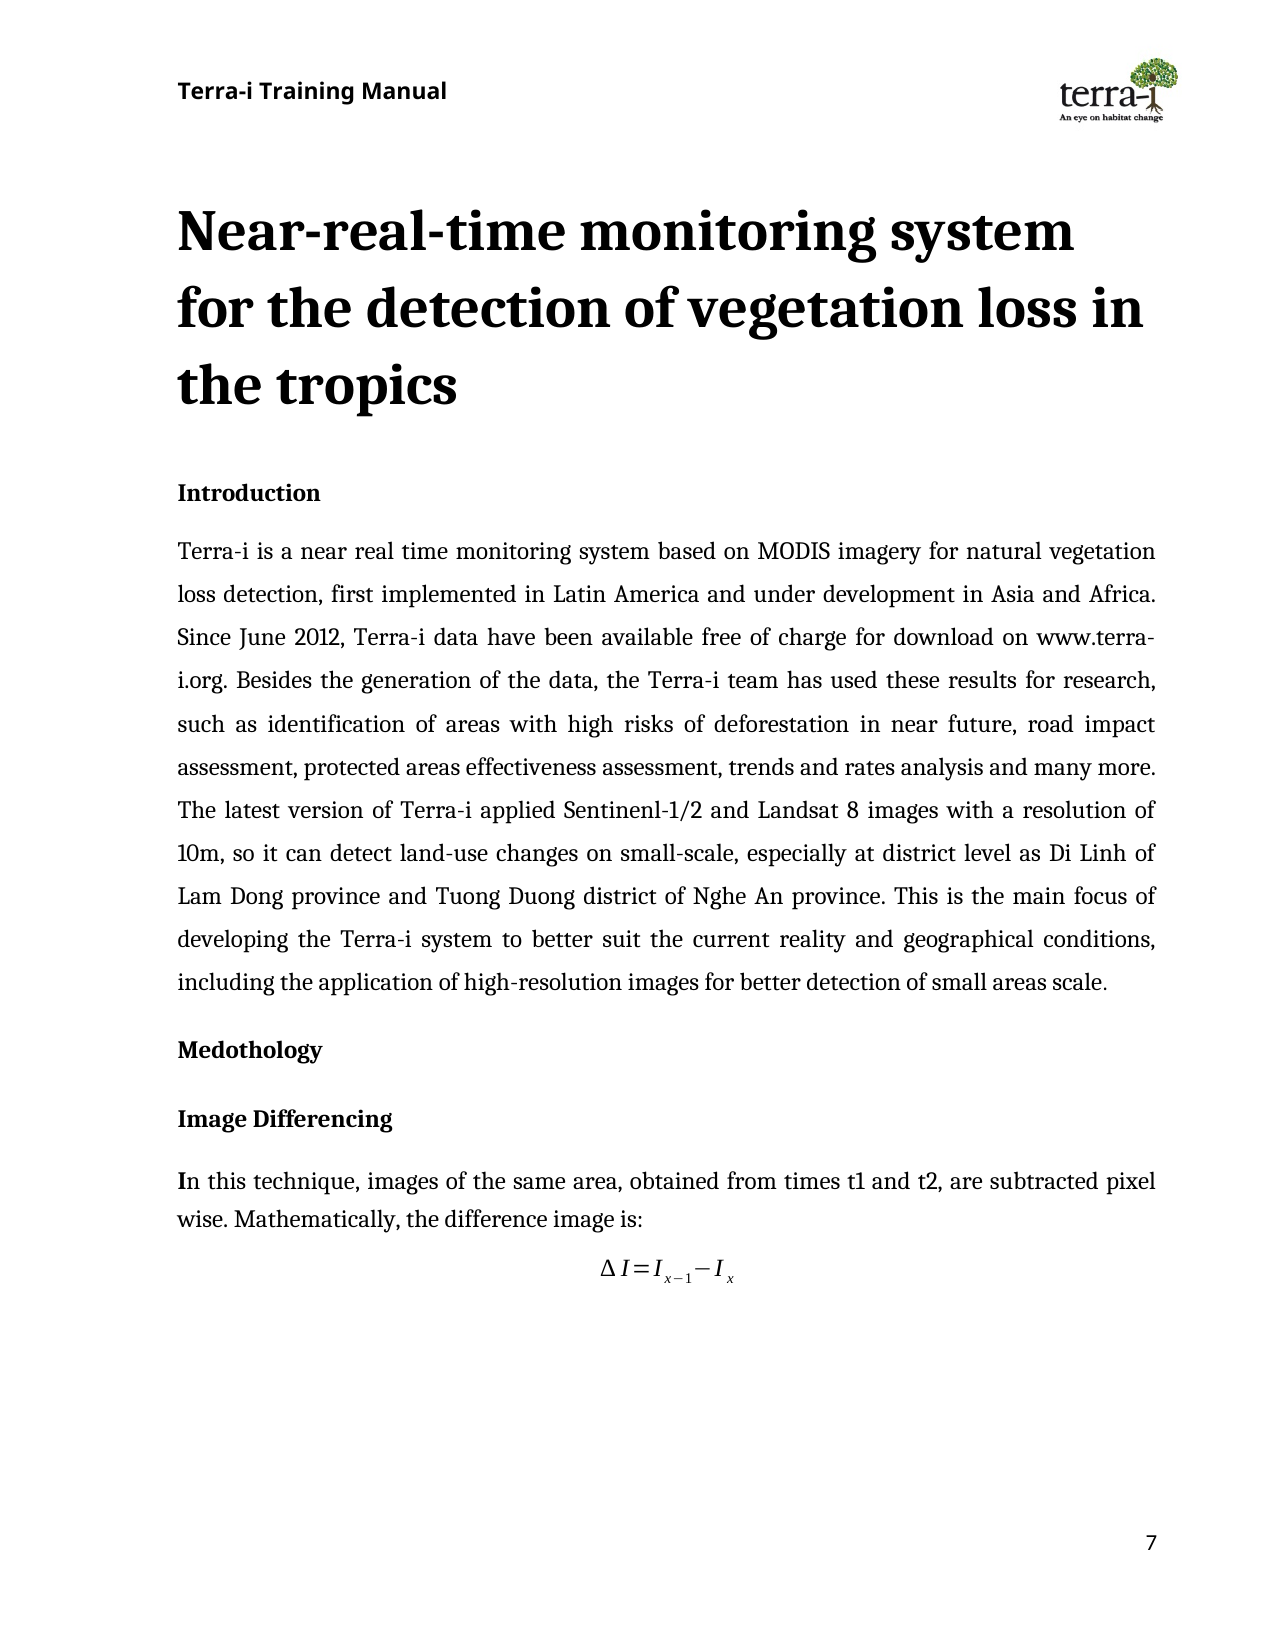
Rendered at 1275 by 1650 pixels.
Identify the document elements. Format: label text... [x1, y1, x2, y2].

subtitle Medothology [177, 1036, 1157, 1065]
subtitle Near-real-time monitoring system for the detection of vegetation loss in the tropics [177, 198, 1157, 419]
subtitle Introduction [177, 479, 1157, 508]
picture [1052, 29, 1182, 159]
text In this technique, images of the same area, obtained from times t1 and t2, are subtracted pixel wise. Mathematically, the difference image is: [177, 1158, 1157, 1233]
text Terra-i is a near real time monitoring system based on MODIS imagery for natural vegetation loss detection, first implemented in Latin America and under development in Asia and Africa. Since June 2012, Terra-i data have been available free of charge for download on www.terra-i.org. Besides the generation of the data, the Terra-i team has used these results for research, such as identification of areas with high risks of deforestation in near future, road impact assessment, protected areas effectiveness assessment, trends and rates analysis and many more. The latest version of Terra-i applied Sentinenl-1/2 and Landsat 8 images with a resolution of 10m, so it can detect land-use changes on small-scale, especially at district level as Di Linh of Lam Dong province and Tuong Duong district of Nghe An province. This is the main focus of developing the Terra-i system to better suit the current reality and geographical conditions, including the application of high-resolution images for better detection of small areas scale. [177, 537, 1157, 997]
text Image Differencing [177, 1104, 1157, 1133]
